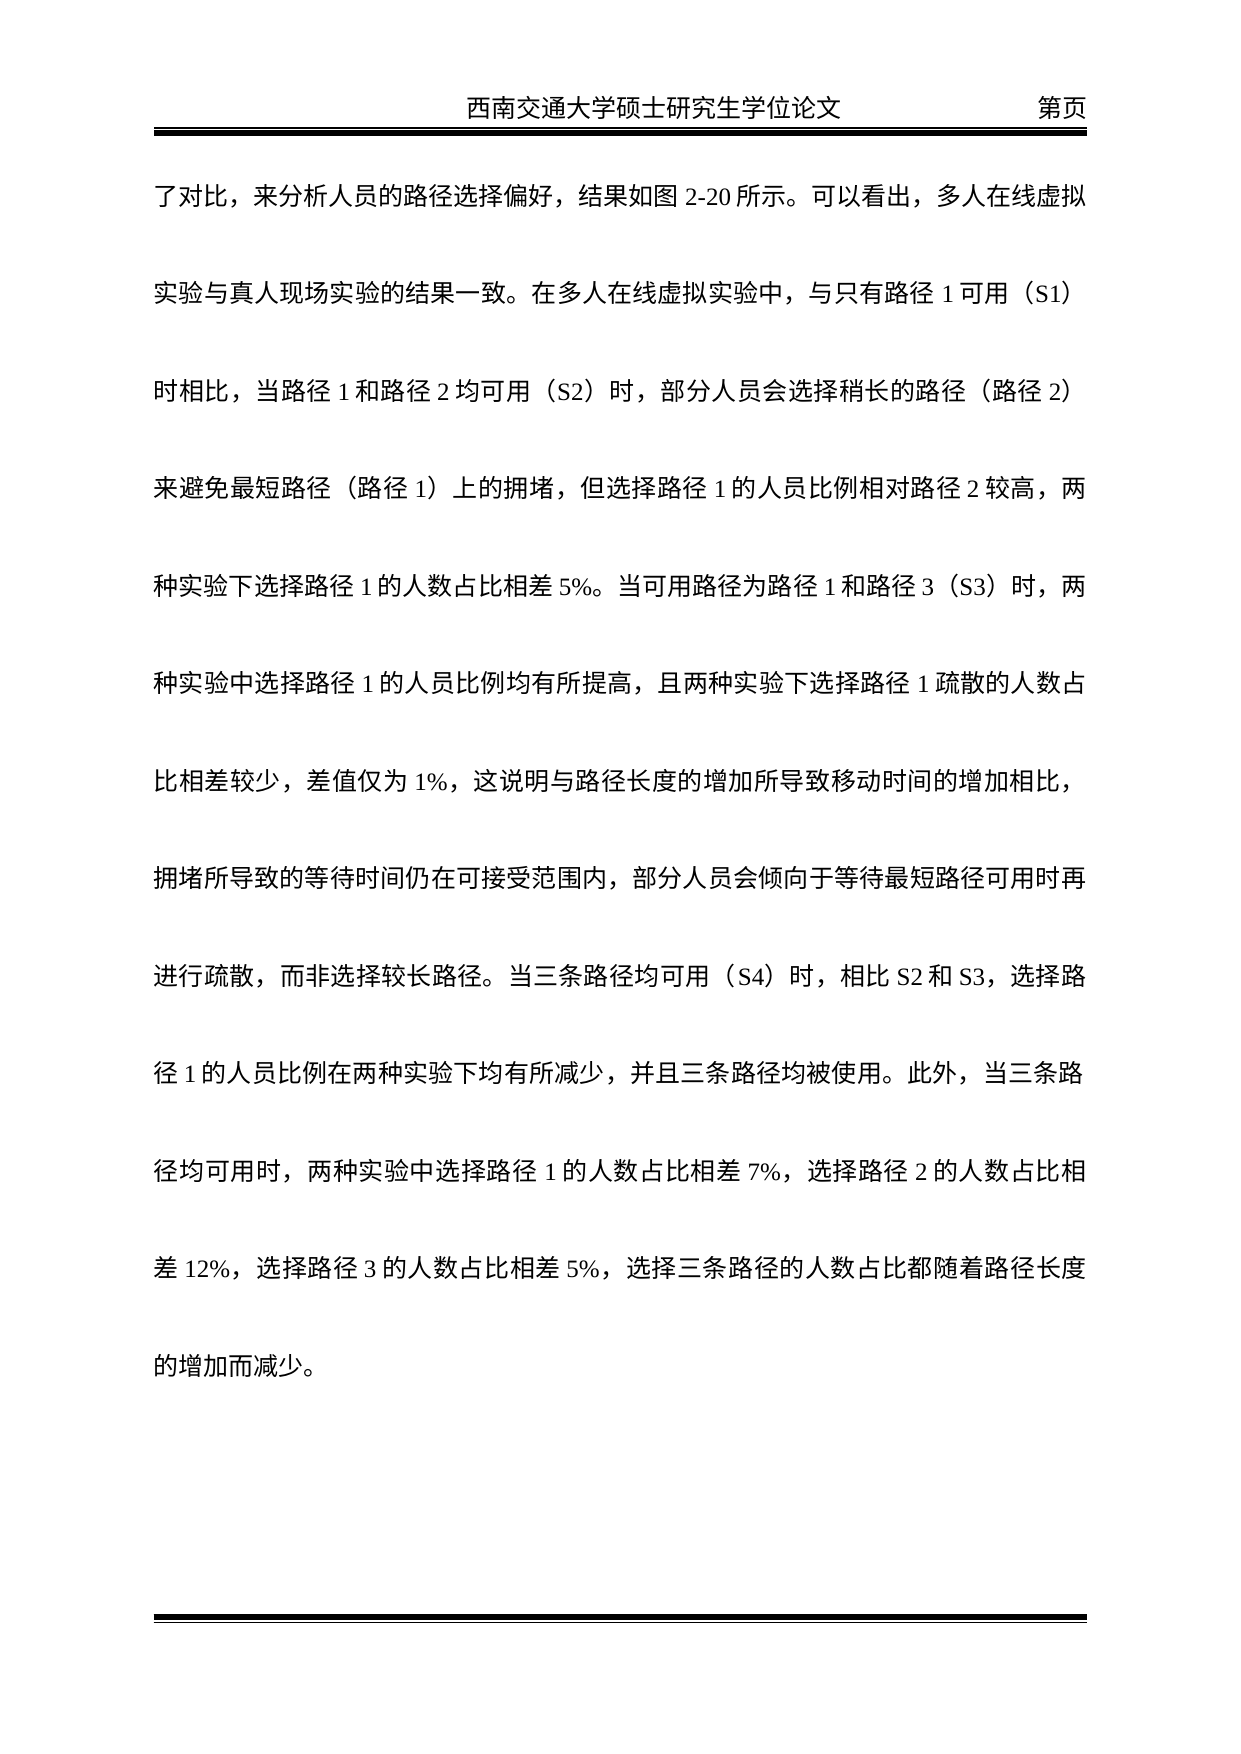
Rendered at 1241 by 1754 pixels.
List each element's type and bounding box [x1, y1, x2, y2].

text [153, 162, 1087, 1397]
